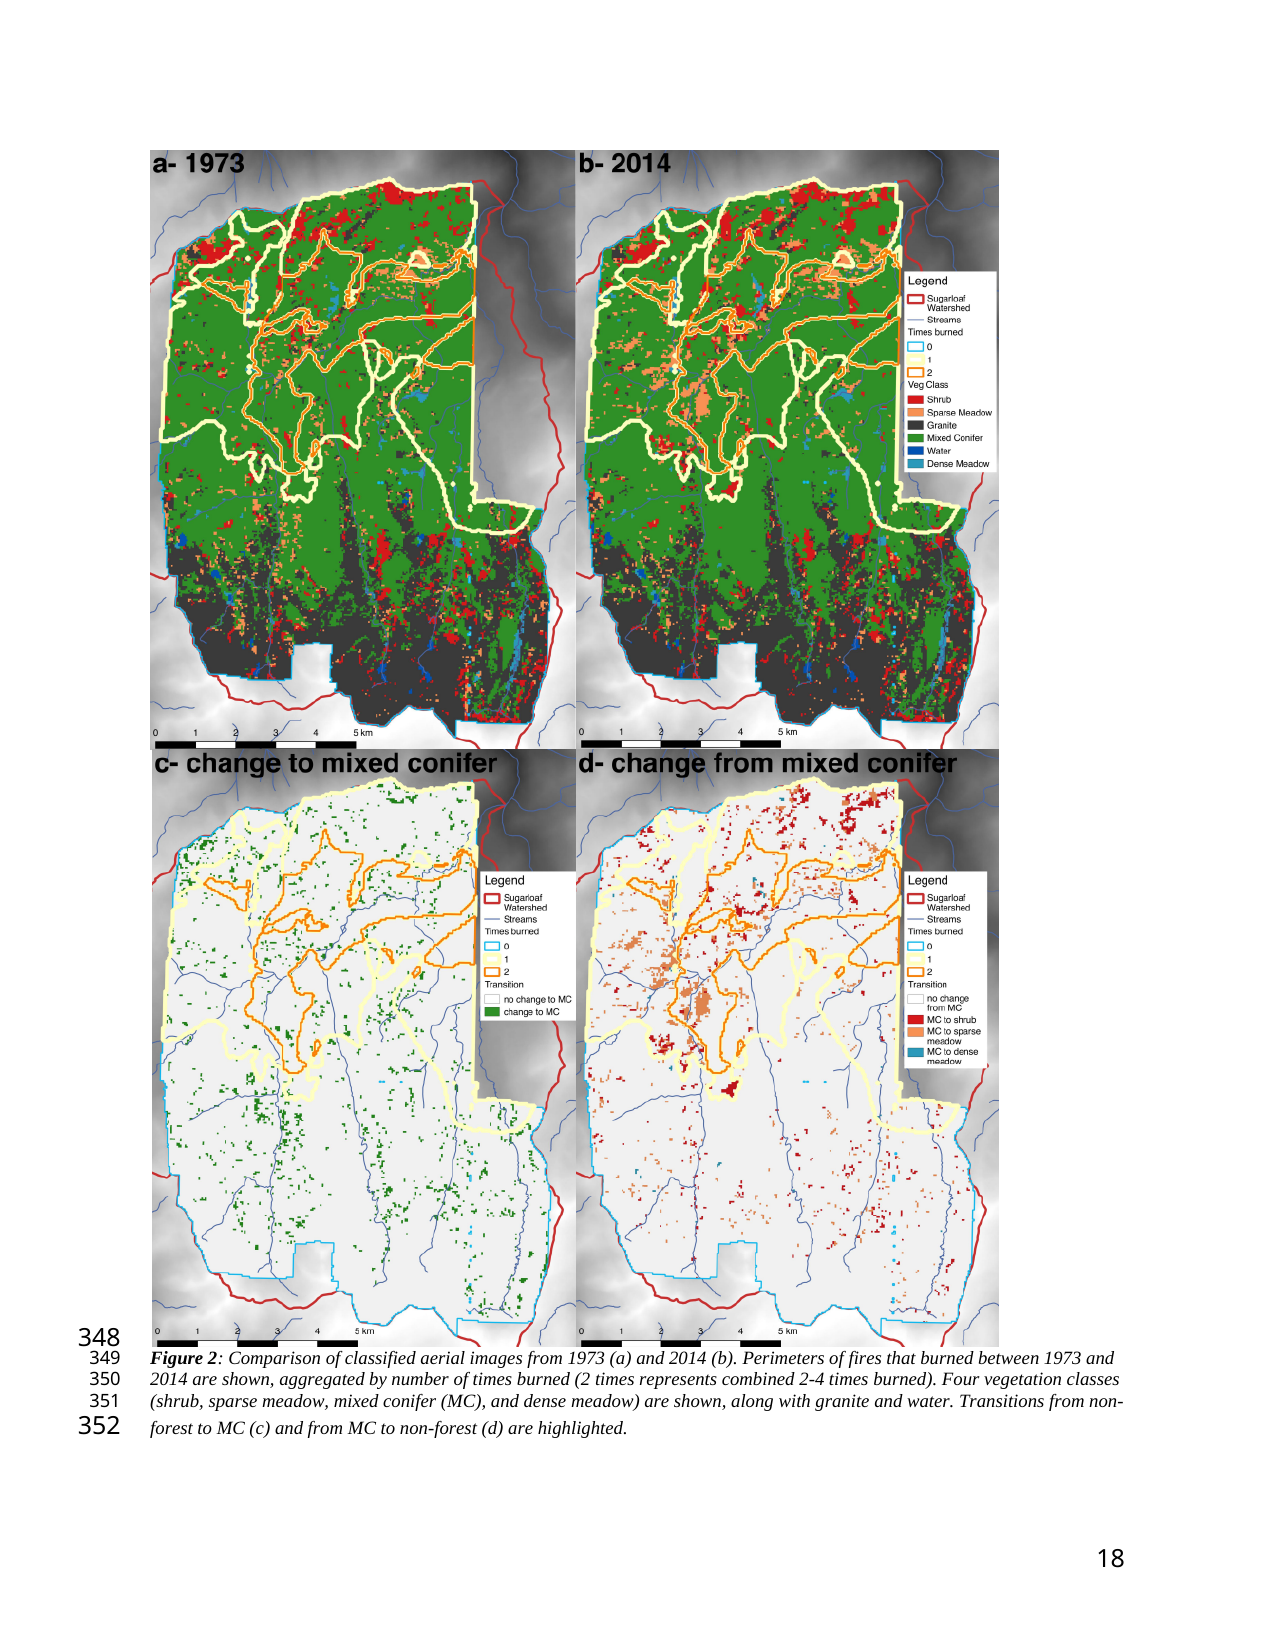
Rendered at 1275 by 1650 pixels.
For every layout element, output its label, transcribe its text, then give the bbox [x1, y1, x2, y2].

text Figure 2: Comparison of classified aerial images from 1973 (a) and 2014 (b). Perimeters of fires that burned between 1973 and 2014 are shown, aggregated by number of times burned (2 times represents combined 2-4 times burned). Four vegetation classes (shrub, sparse meadow, mixed conifer (MC), and dense meadow) are shown, along with granite and water. Transitions from non-forest to MC (c) and from MC to non-forest (d) are highlighted. [150, 1347, 1125, 1440]
